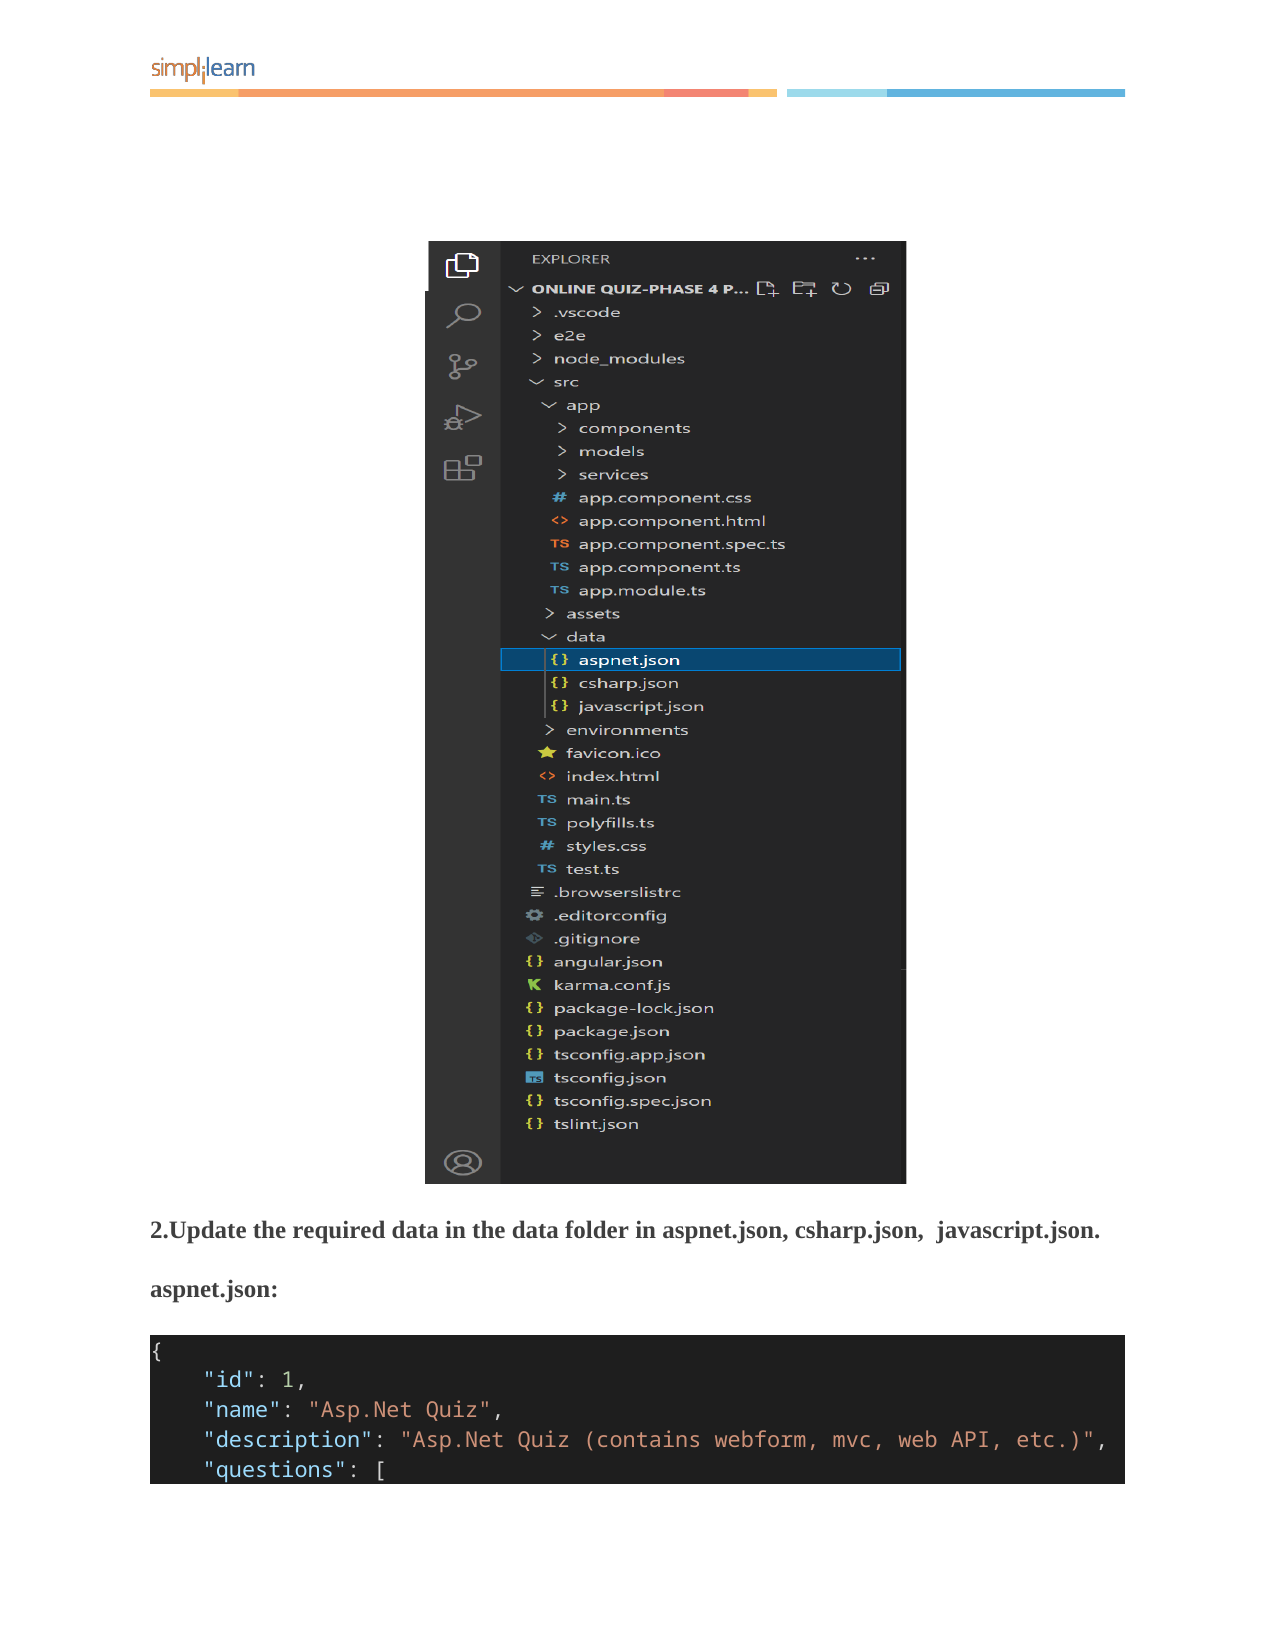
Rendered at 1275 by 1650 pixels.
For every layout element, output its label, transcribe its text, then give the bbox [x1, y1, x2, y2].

text "name": "Asp.Net Quiz", [150, 1394, 1125, 1424]
text 2.Update the required data in the data folder in aspnet.json, csharp.json, javascript.json. [150, 1216, 1125, 1244]
text { [150, 1335, 1125, 1364]
text "description": "Asp.Net Quiz (contains webform, mvc, web API, etc.)", [150, 1424, 1125, 1454]
text "id": 1, [150, 1364, 1125, 1394]
text aspnet.json: [150, 1274, 1125, 1303]
text "questions": [ [150, 1454, 1125, 1484]
picture [150, 52, 1125, 97]
picture [425, 241, 907, 1184]
